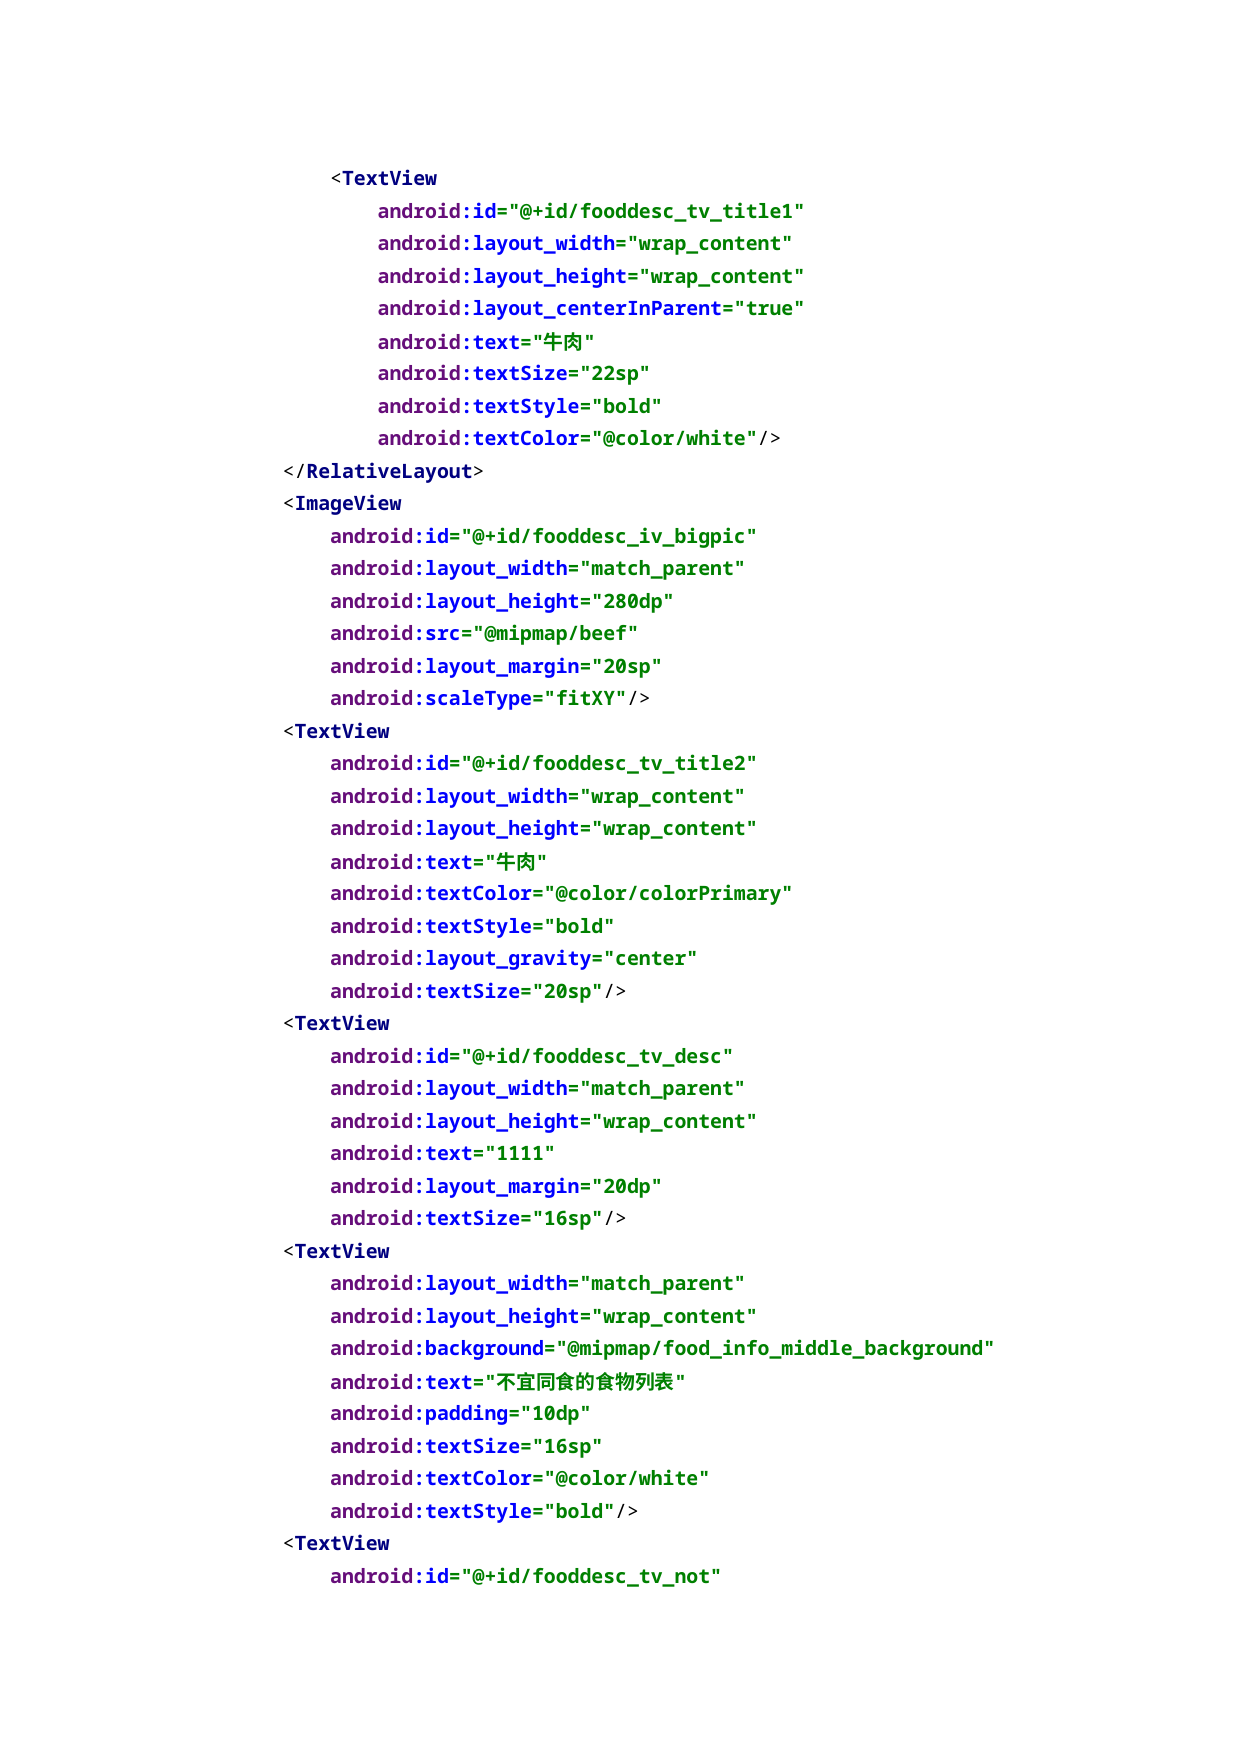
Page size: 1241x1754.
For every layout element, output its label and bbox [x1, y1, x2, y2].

text [187, 162, 1053, 1592]
